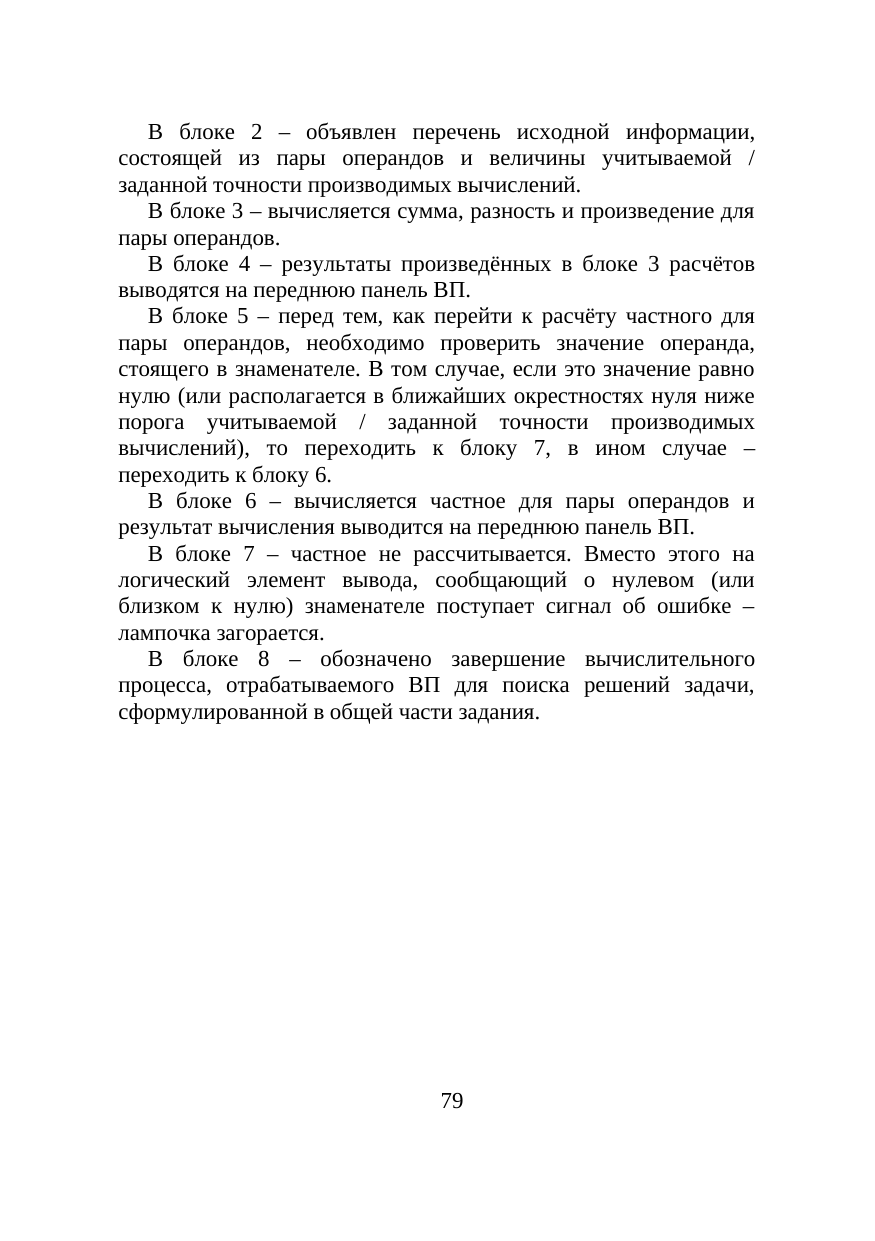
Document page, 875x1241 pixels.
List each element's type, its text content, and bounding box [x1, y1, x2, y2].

text В блоке 8 – обозначено завершение вычислительного процесса, отрабатываемого ВП для поиска решений задачи, сформулированной в общей части задания. [118, 645, 756, 724]
text В блоке 3 – вычисляется сумма, разность и произведение для пары операндов. [118, 197, 756, 250]
text В блоке 2 – объявлен перечень исходной информации, состоящей из пары операндов и величины учитываемой / заданной точности производимых вычислений. [118, 118, 756, 197]
text В блоке 4 – результаты произведённых в блоке 3 расчётов выводятся на переднюю панель ВП. [118, 250, 756, 303]
text В блоке 6 – вычисляется частное для пары операндов и результат вычисления выводится на переднюю панель ВП. [118, 487, 756, 540]
text В блоке 7 – частное не рассчитывается. Вместо этого на логический элемент вывода, сообщающий о нулевом (или близком к нулю) знаменателе поступает сигнал об ошибке – лампочка загорается. [118, 540, 756, 645]
text В блоке 5 – перед тем, как перейти к расчёту частного для пары операндов, необходимо проверить значение операнда, стоящего в знаменателе. В том случае, если это значение равно нулю (или располагается в ближайших окрестностях нуля ниже порога учитываемой / заданной точности производимых вычислений), то переходить к блоку 7, в ином случае –переходить к блоку 6. [118, 303, 756, 487]
